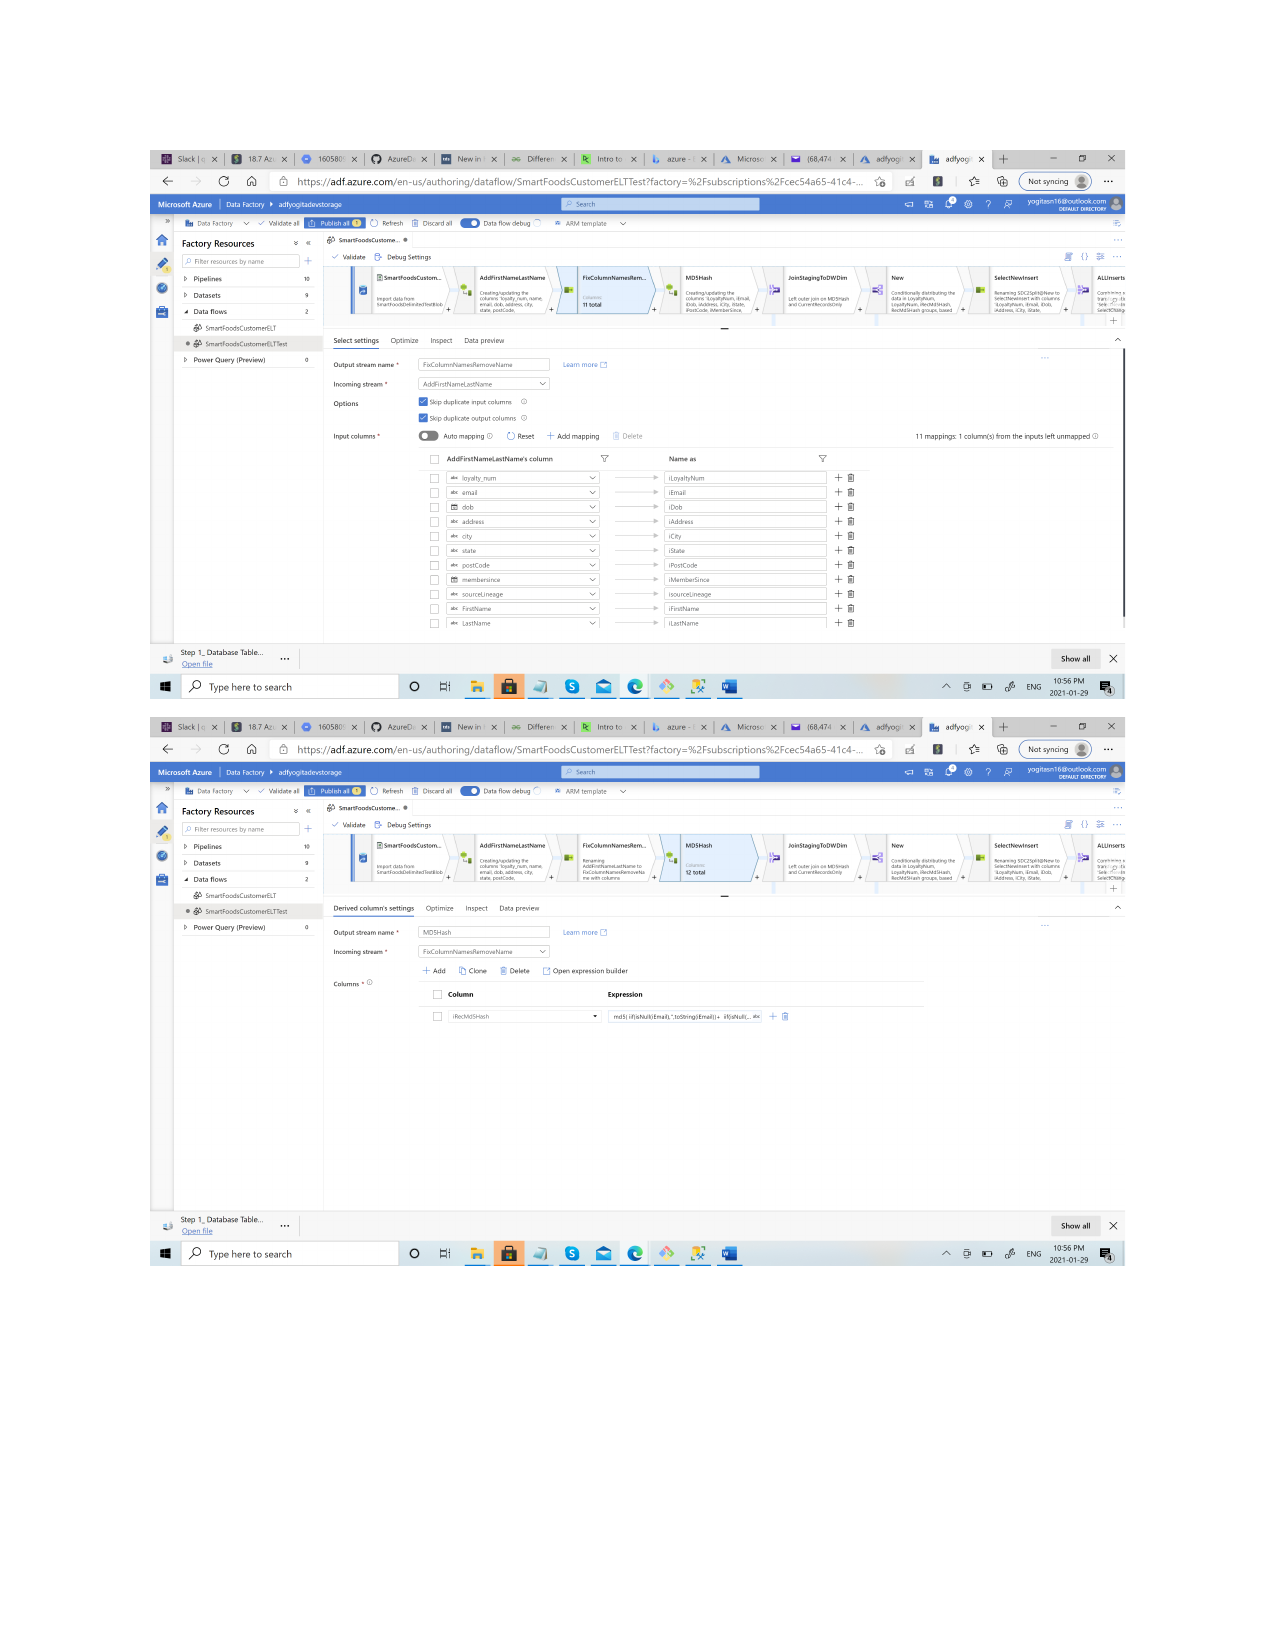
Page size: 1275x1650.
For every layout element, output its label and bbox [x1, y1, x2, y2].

picture [150, 150, 1125, 699]
picture [150, 717, 1125, 1266]
